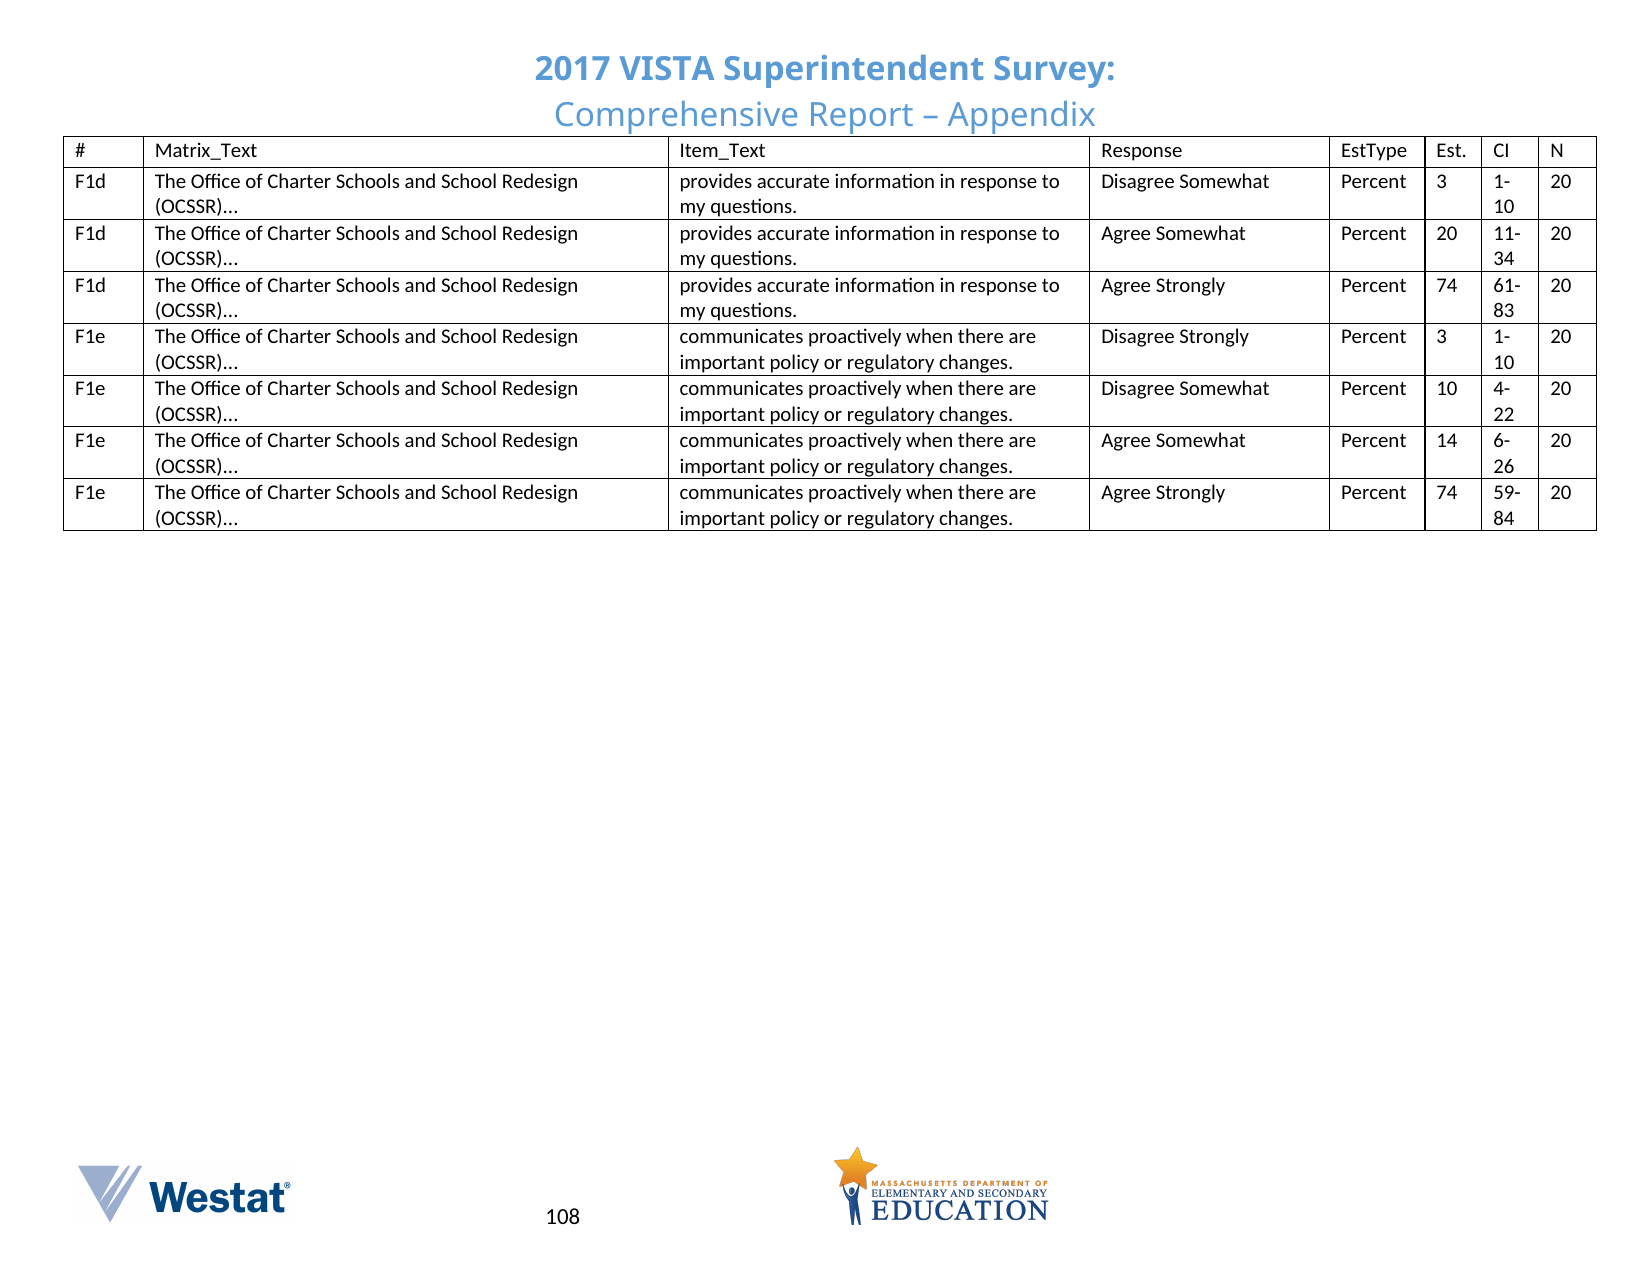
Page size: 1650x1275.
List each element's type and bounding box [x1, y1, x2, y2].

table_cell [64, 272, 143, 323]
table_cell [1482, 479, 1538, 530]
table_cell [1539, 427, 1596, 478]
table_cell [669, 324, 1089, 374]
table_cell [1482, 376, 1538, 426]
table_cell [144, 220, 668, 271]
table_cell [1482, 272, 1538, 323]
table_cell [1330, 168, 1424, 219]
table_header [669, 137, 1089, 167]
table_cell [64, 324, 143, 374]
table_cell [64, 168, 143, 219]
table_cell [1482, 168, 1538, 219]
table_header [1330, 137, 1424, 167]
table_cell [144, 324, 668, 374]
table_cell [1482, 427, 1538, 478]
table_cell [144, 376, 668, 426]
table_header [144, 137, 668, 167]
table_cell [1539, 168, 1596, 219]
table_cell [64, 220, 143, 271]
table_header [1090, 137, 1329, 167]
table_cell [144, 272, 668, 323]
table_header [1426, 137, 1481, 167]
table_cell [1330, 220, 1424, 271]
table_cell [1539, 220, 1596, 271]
picture [75, 1161, 293, 1225]
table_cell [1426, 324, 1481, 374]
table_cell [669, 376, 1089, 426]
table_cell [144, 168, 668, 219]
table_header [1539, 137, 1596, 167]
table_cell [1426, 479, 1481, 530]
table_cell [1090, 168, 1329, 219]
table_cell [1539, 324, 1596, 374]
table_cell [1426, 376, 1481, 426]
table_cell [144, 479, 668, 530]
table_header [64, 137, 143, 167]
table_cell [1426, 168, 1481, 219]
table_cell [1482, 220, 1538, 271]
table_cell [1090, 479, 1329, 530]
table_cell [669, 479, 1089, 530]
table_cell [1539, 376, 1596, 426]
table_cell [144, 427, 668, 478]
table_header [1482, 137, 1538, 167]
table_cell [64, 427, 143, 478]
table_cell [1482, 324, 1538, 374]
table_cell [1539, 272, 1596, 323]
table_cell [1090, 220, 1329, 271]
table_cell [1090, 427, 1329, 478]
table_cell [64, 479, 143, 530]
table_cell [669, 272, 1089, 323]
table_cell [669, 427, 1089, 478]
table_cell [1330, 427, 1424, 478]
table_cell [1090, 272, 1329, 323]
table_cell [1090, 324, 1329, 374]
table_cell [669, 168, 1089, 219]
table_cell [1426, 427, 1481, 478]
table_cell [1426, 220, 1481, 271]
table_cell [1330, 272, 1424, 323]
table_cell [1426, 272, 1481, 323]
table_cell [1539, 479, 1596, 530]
picture [832, 1140, 1050, 1225]
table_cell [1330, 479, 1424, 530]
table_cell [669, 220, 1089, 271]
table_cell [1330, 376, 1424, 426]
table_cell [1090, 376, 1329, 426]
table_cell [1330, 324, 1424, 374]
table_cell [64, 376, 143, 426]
